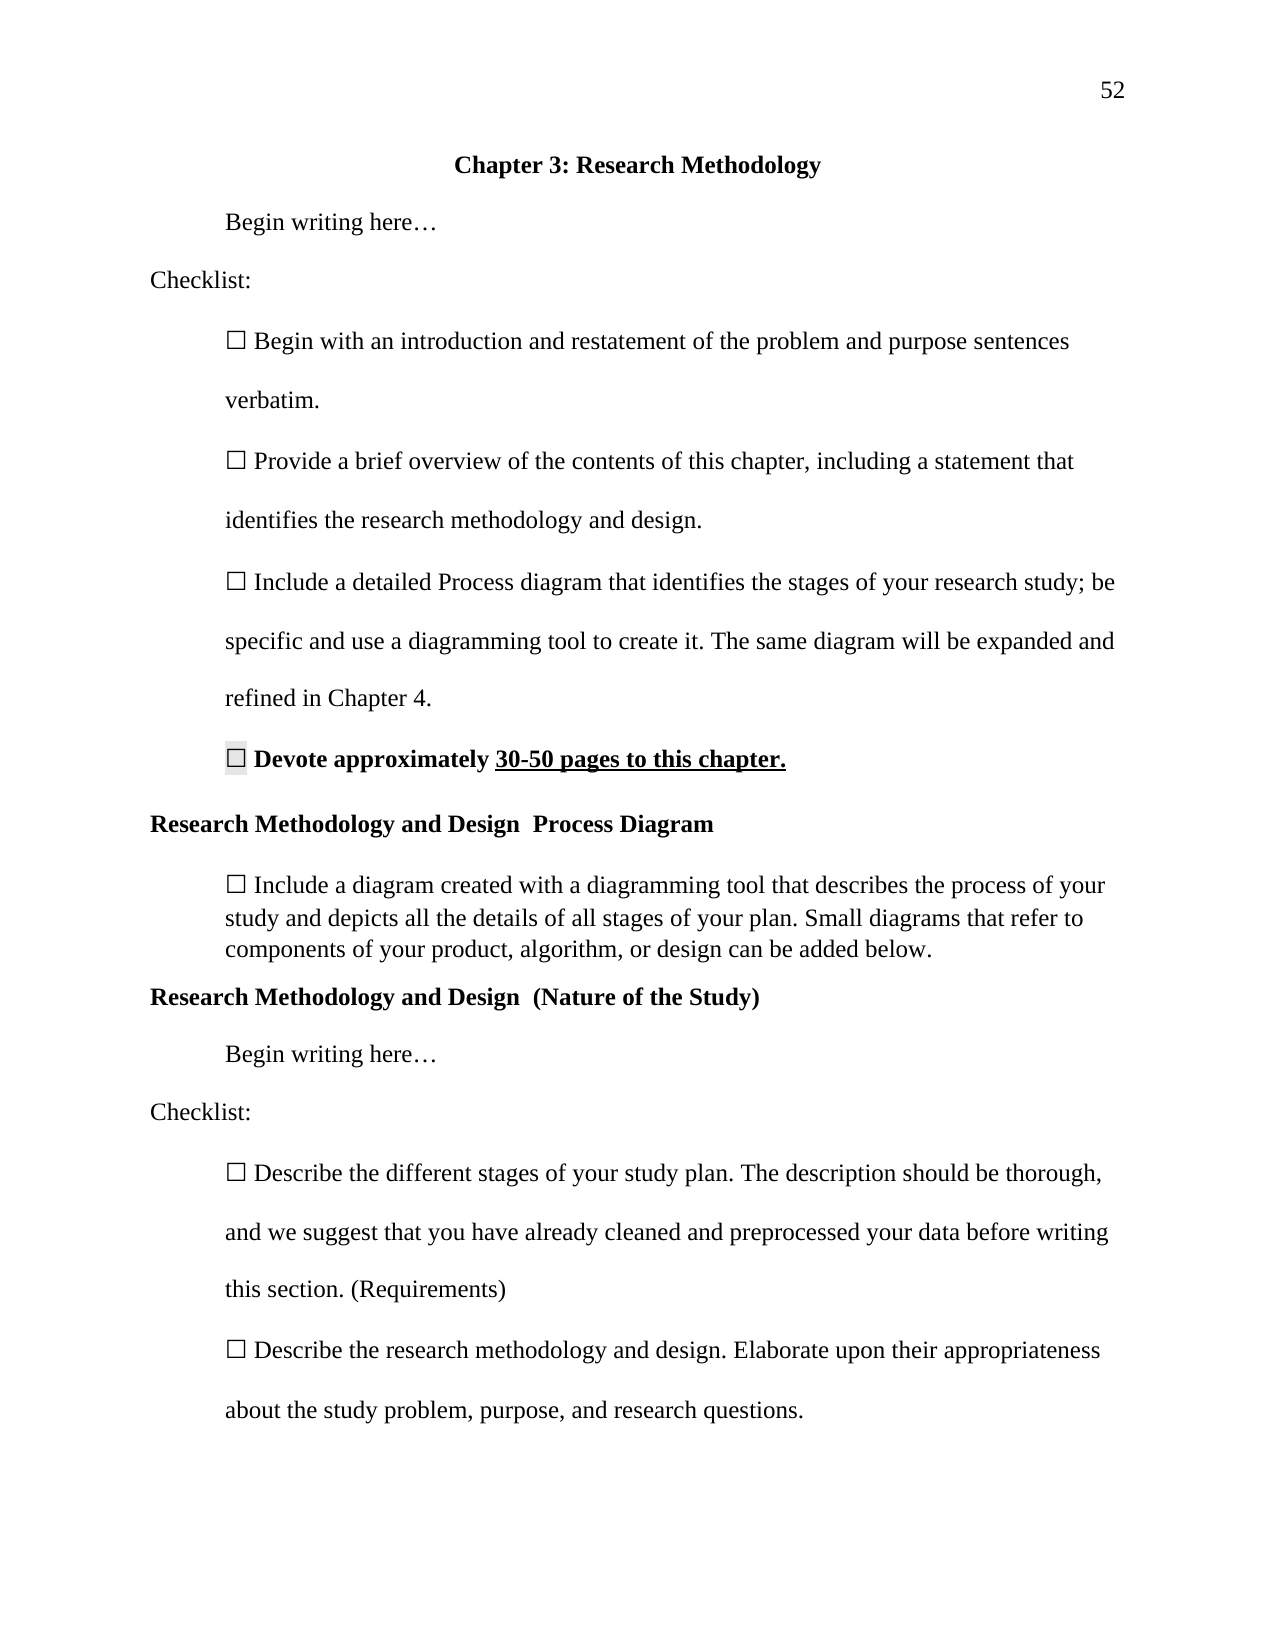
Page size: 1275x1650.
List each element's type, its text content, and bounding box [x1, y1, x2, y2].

text Include a diagram created with a diagramming tool that describes the process of your study and depicts all the details of all stages of your plan. Small diagrams that refer to components of your product, algorithm, or design can be added below. [225, 867, 1125, 963]
subtitle Chapter 3: Research Methodology [150, 150, 1125, 179]
text Provide a brief overview of the contents of this chapter, including a statement that identifies the research methodology and design. [225, 443, 1125, 534]
text Begin writing here… [150, 207, 1125, 236]
text Checklist: [150, 1097, 1125, 1125]
text Checklist: [150, 265, 1125, 294]
text Describe the research methodology and design. Elaborate upon their appropriateness about the study problem, purpose, and research questions. [225, 1332, 1125, 1423]
text Describe the different stages of your study plan. The description should be thorough, and we suggest that you have already cleaned and preprocessed your data before writing this section. (Requirements) [225, 1154, 1125, 1303]
text Begin with an introduction and restatement of the problem and purpose sentences verbatim. [225, 322, 1125, 414]
text Devote approximately 30-50 pages to this chapter. [247, 741, 1125, 775]
text Begin writing here… [150, 1039, 1125, 1068]
text Include a detailed Process diagram that identifies the stages of your research study; be specific and use a diagramming tool to create it. The same diagram will be expanded and refined in Chapter 4. [225, 563, 1125, 712]
subtitle Research Methodology and Design (Nature of the Study) [150, 982, 1125, 1010]
subtitle Research Methodology and Design Process Diagram [150, 809, 1125, 838]
